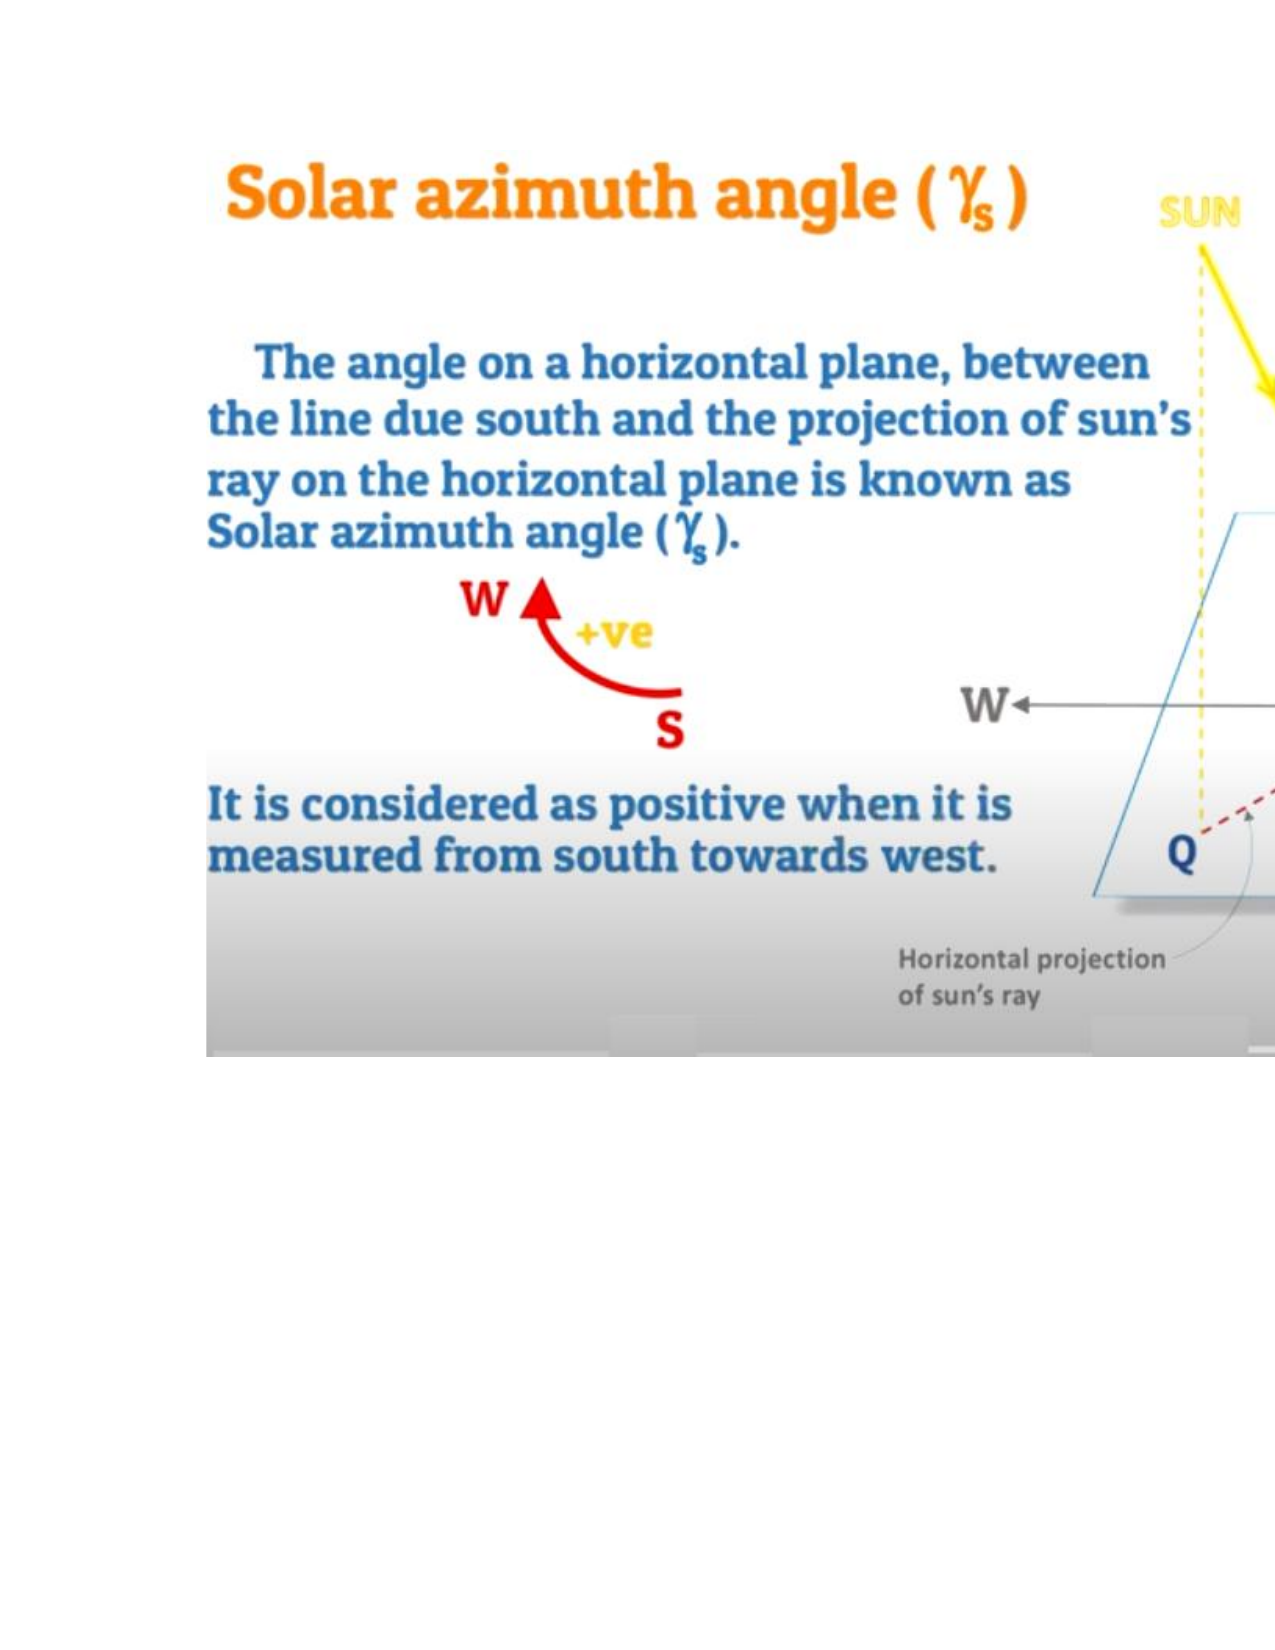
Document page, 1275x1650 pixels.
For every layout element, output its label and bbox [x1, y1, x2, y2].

picture [206, 150, 1275, 1057]
